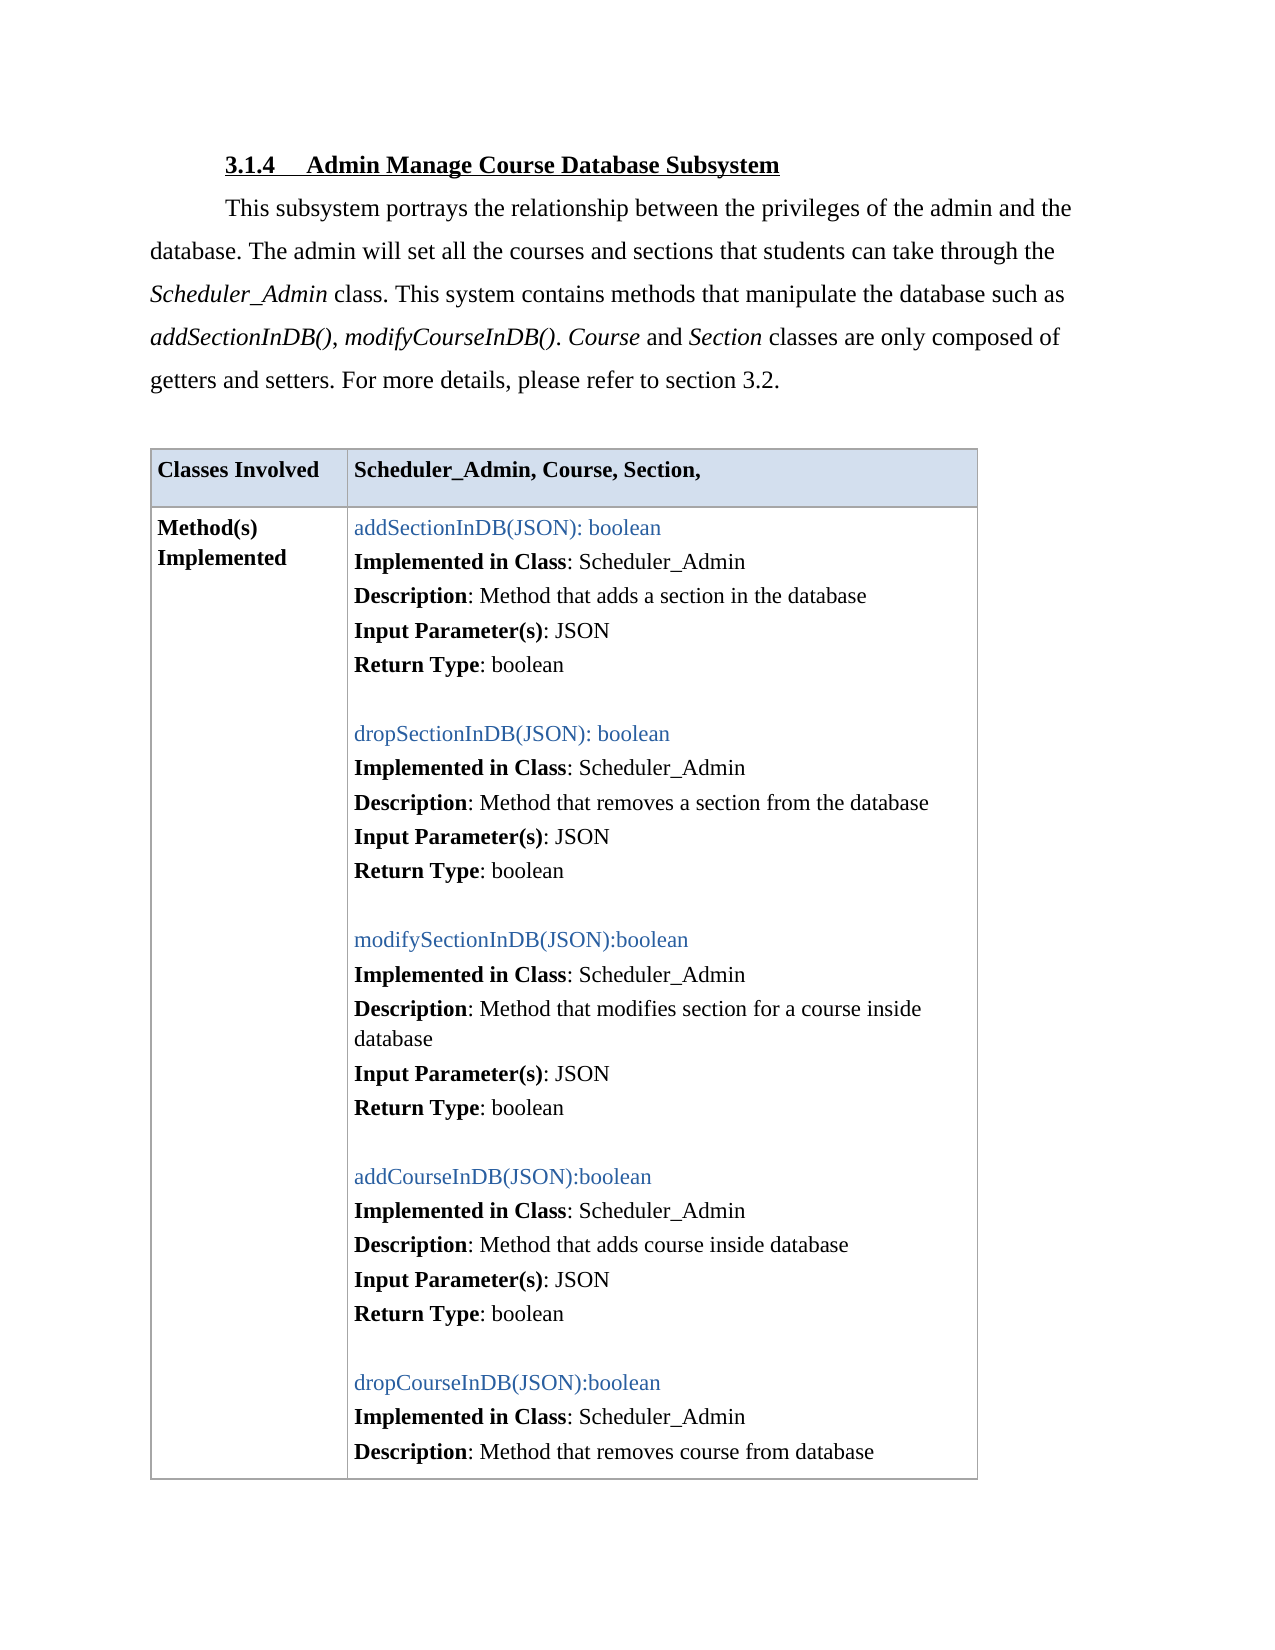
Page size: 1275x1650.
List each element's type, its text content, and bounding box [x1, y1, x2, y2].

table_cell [152, 508, 347, 1478]
table_header Scheduler_Admin, Course, Section, [348, 450, 977, 506]
text 3.1.4 Admin Manage Course Database Subsystem [150, 150, 1125, 179]
table_header Classes Involved [152, 450, 347, 506]
text This subsystem portrays the relationship between the privileges of the admin and the database. The admin will set all the courses and sections that students can take through the Scheduler_Admin class. This system contains methods that manipulate the database such as addSectionInDB(), modifyCourseInDB(). Course and Section classes are only composed of getters and setters. For more details, please refer to section 3.2. [150, 193, 1125, 394]
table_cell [348, 508, 977, 1478]
